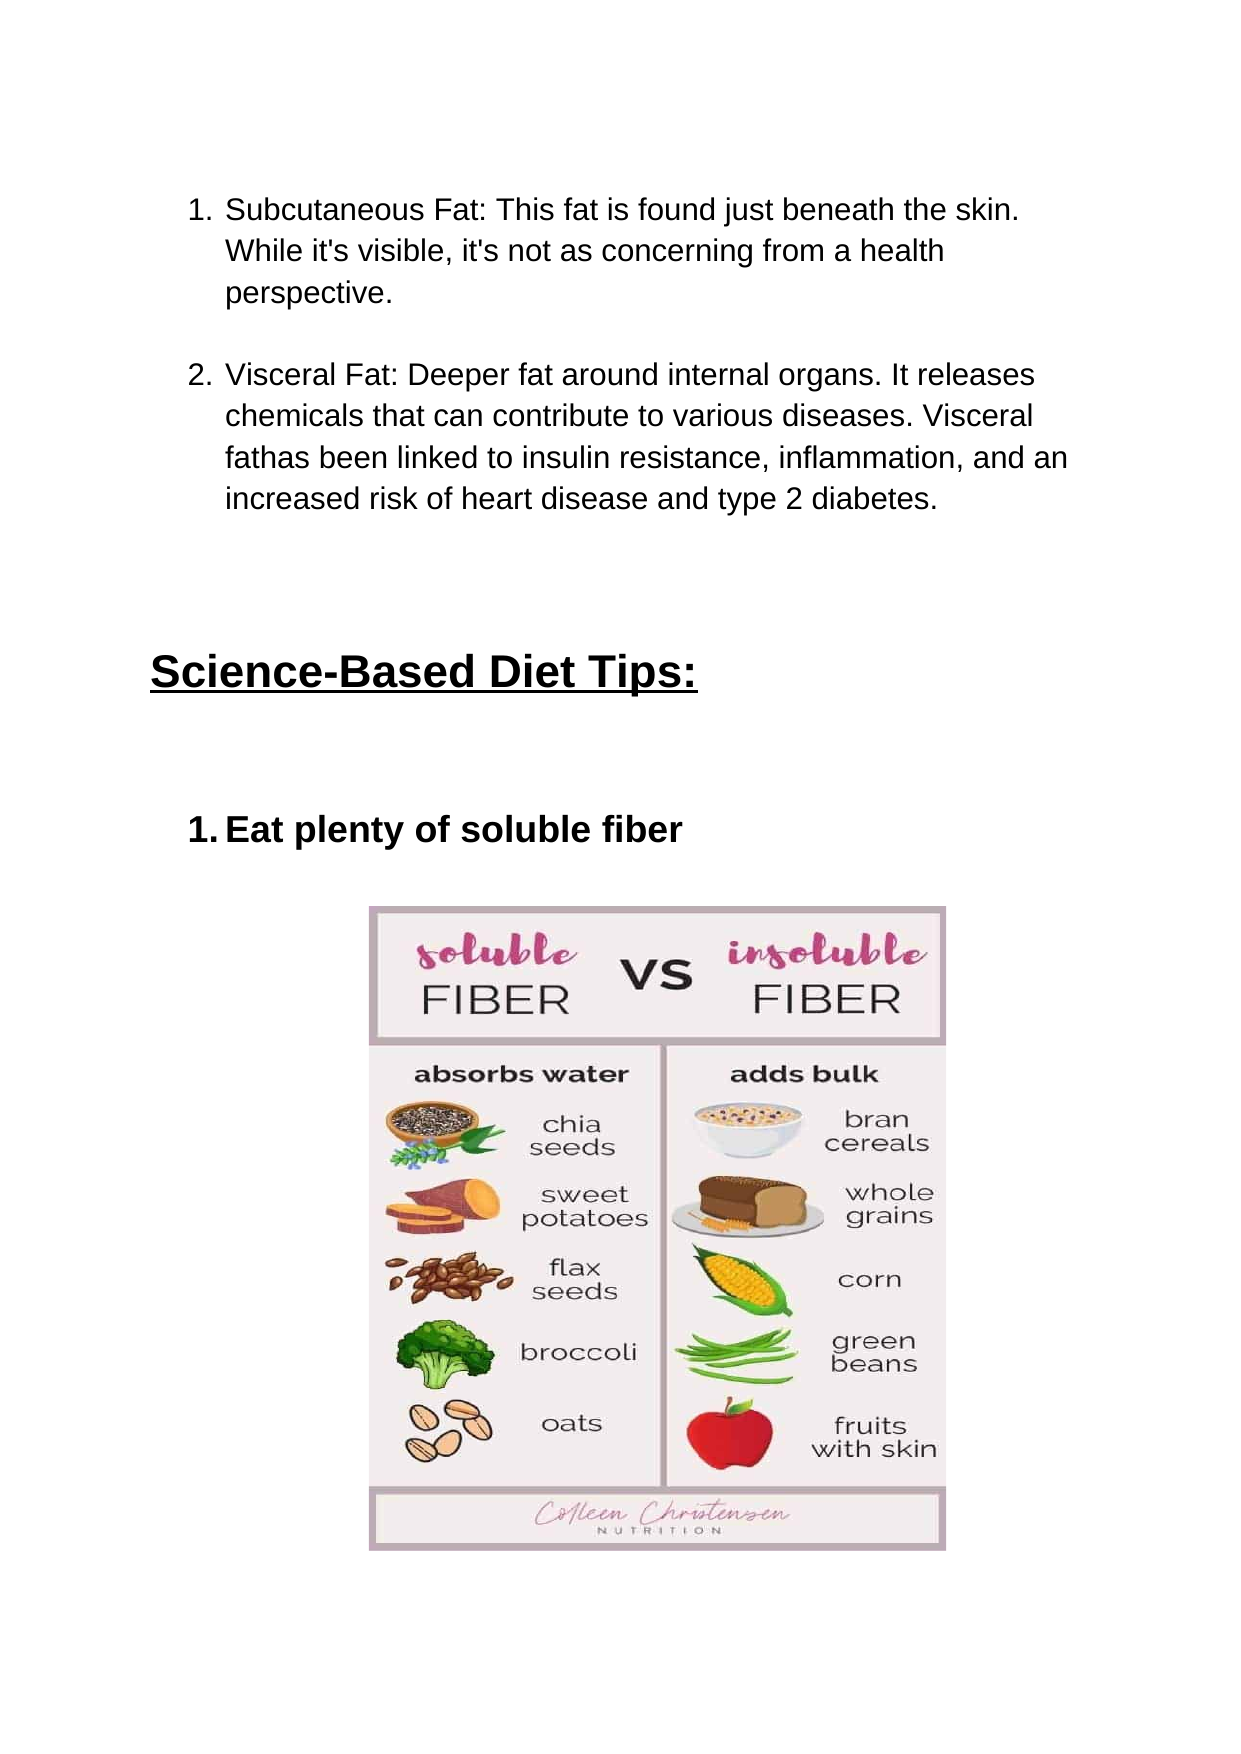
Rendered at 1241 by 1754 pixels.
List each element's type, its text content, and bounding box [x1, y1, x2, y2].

text Science-Based Diet Tips: [150, 645, 1090, 698]
list Eat plenty of soluble fiber [187, 807, 1090, 850]
list Subcutaneous Fat: This fat is found just beneath the skin. While it's visible, it's not as concerning from a health perspective. [187, 191, 1090, 310]
list Visceral Fat: Deeper fat around internal organs. It releases chemicals that can contribute to various diseases. Visceral fathas been linked to insulin resistance, inflammation, and an increased risk of heart disease and type 2 diabetes. [187, 356, 1090, 516]
picture [368, 906, 947, 1551]
